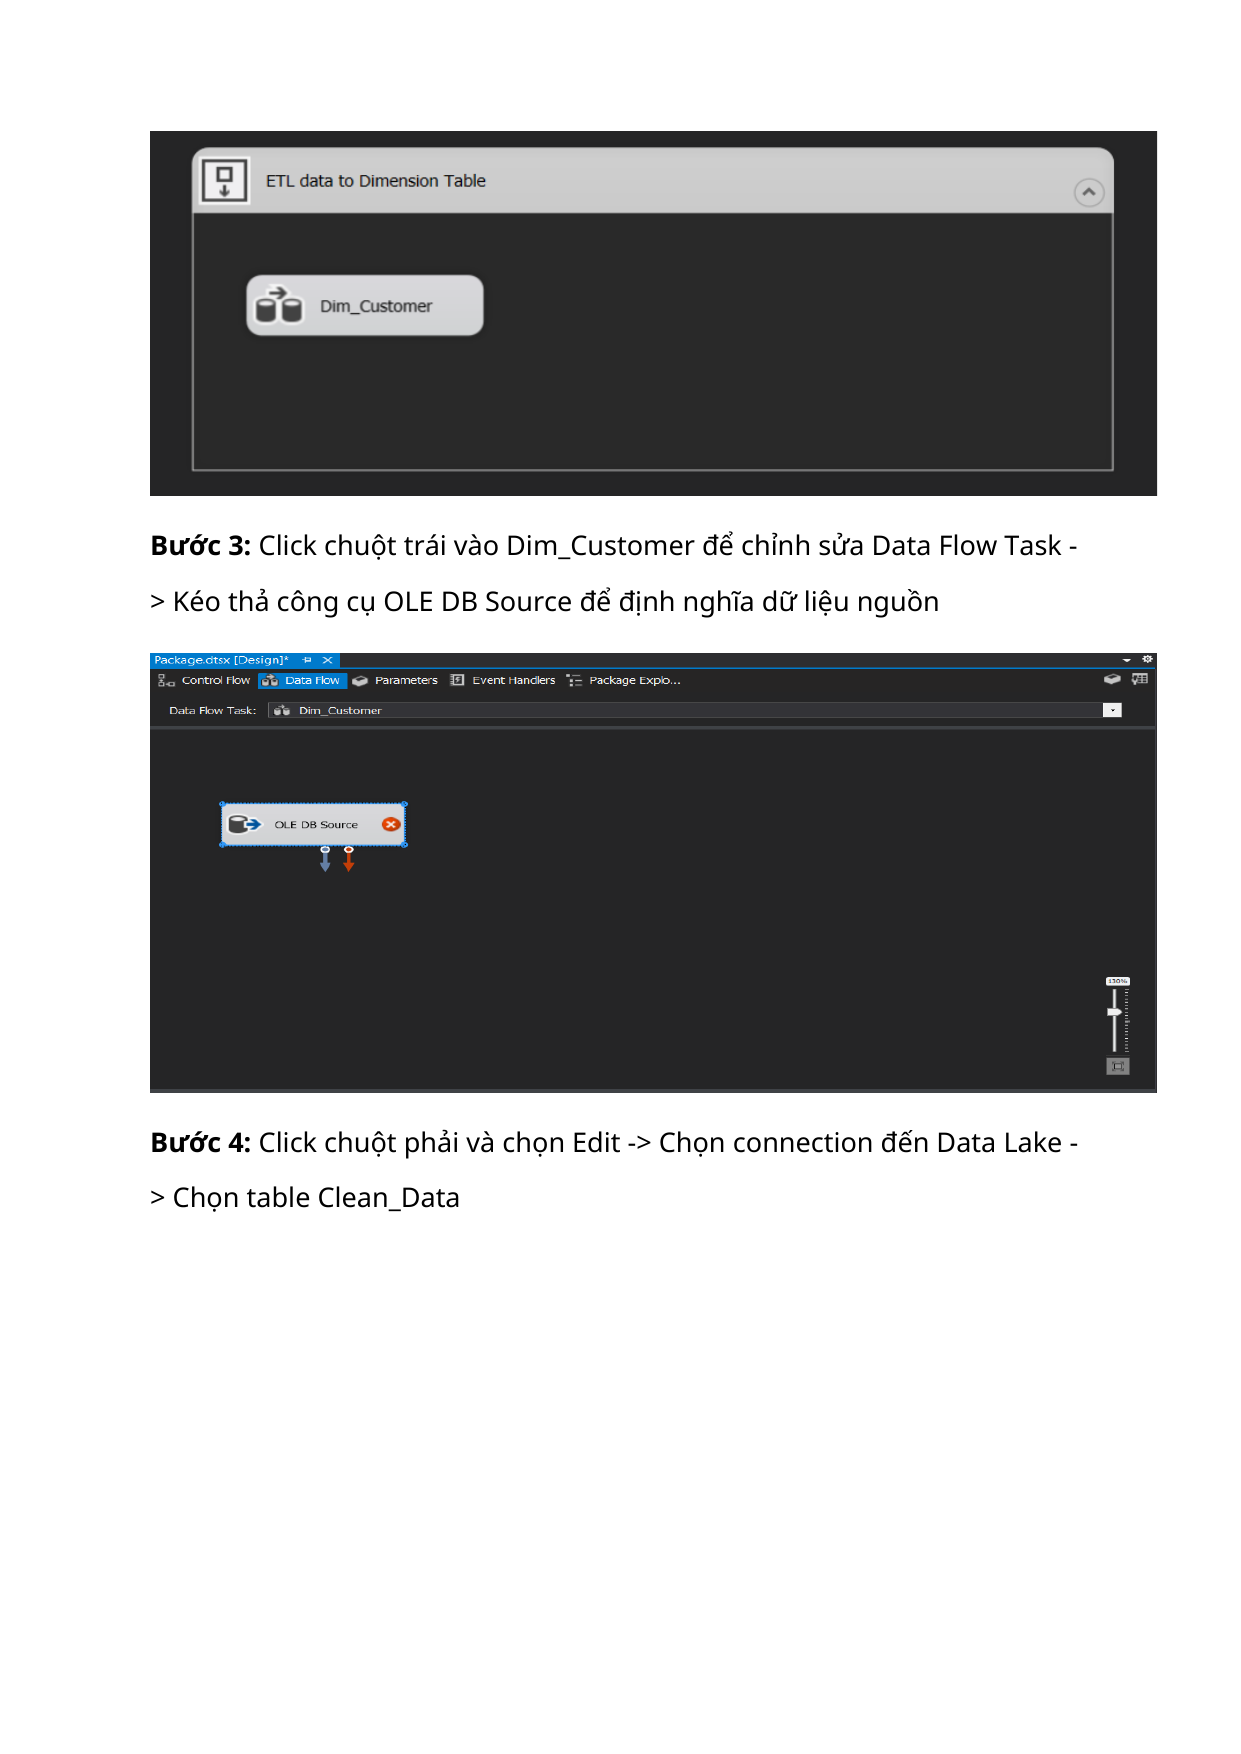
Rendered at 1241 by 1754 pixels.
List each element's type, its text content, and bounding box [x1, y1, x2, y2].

text Bước 3: Click chuột trái vào Dim_Customer để chỉnh sửa Data Flow Task -> Kéo thả công cụ OLE DB Source để định nghĩa dữ liệu nguồn [150, 527, 1090, 619]
text Bước 4: Click chuột phải và chọn Edit -> Chọn connection đến Data Lake -> Chọn table Clean_Data [150, 1123, 1090, 1215]
picture [150, 653, 1157, 1093]
picture [150, 131, 1158, 496]
